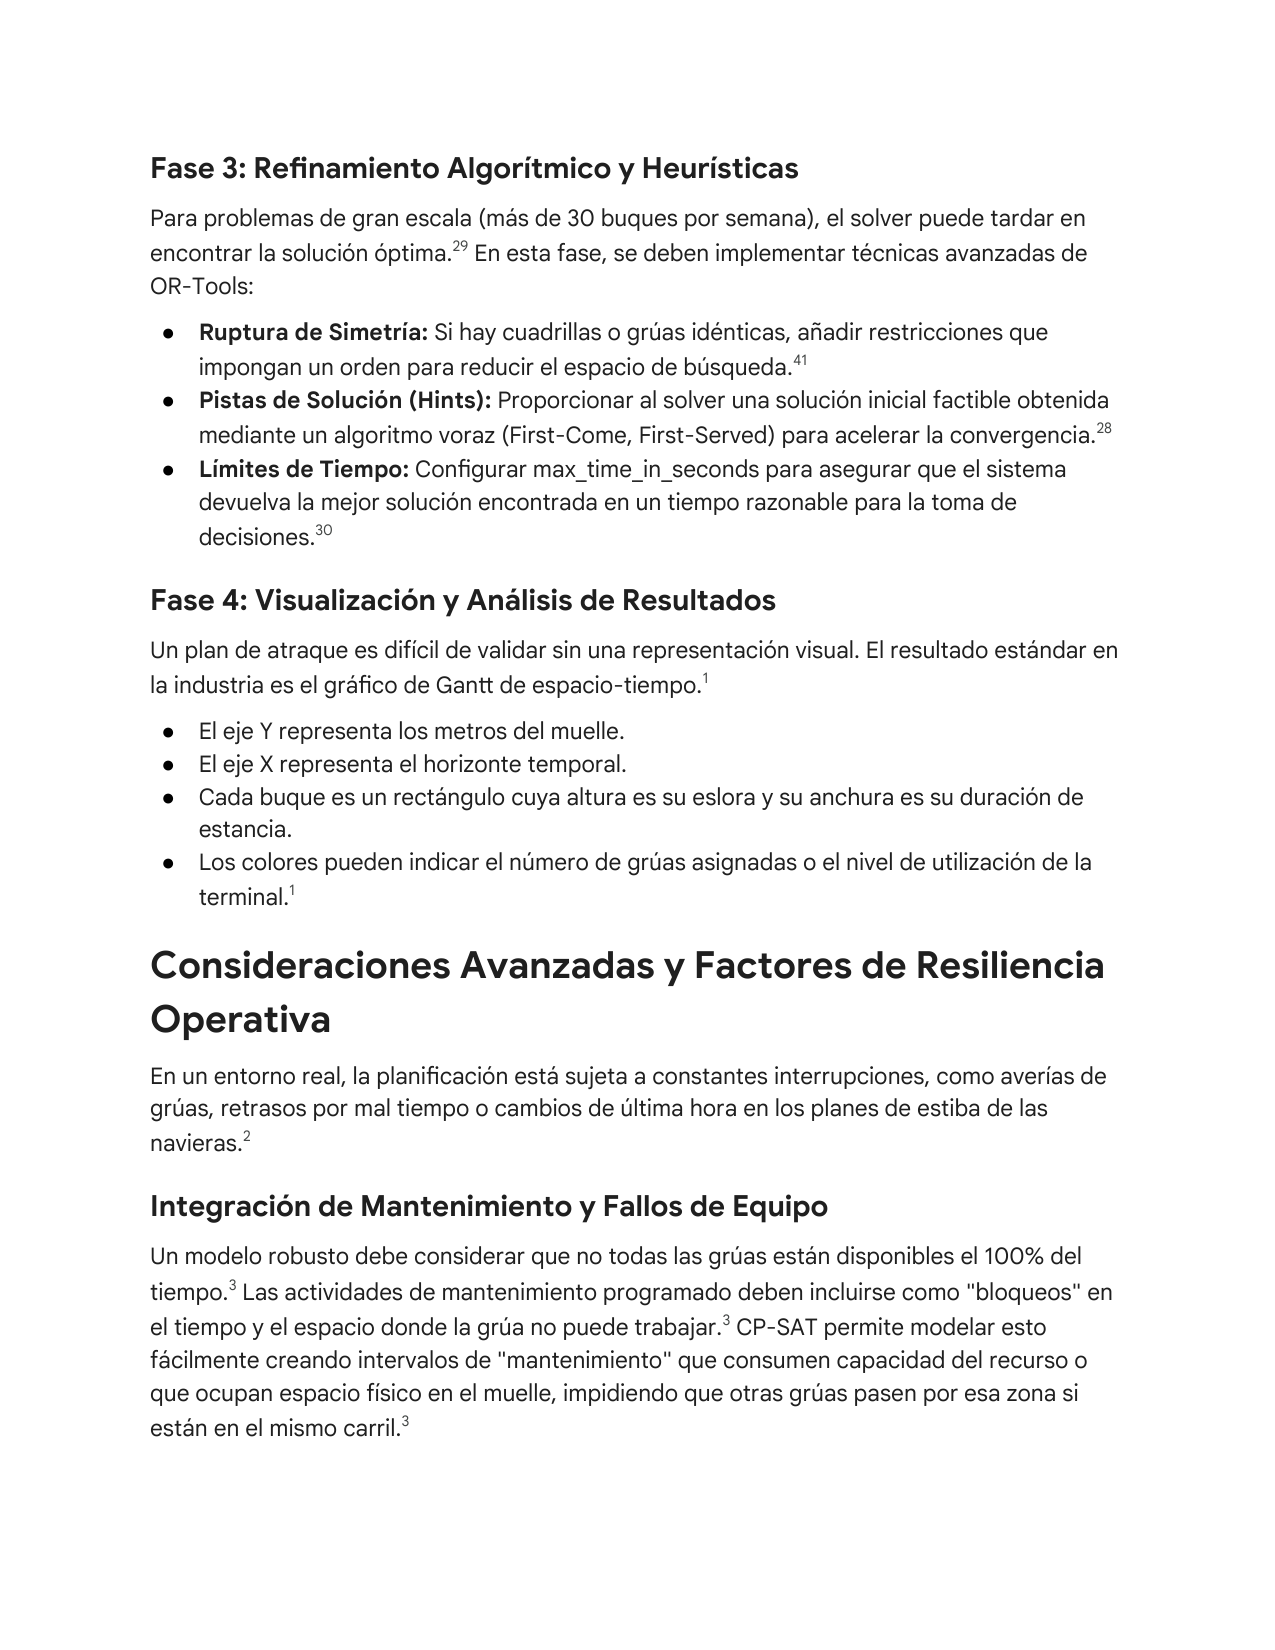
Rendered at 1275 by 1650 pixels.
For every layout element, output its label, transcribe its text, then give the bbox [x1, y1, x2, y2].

text Un modelo robusto debe considerar que no todas las grúas están disponibles el 100% del tiempo.3 Las actividades de mantenimiento programado deben incluirse como "bloqueos" en el tiempo y el espacio donde la grúa no puede trabajar.3 CP-SAT permite modelar esto fácilmente creando intervalos de "mantenimiento" que consumen capacidad del recurso o que ocupan espacio físico en el muelle, impidiendo que otras grúas pasen por esa zona si están en el mismo carril.3 [150, 1243, 1125, 1444]
list El eje Y representa los metros del muelle. [161, 718, 1125, 746]
subtitle Fase 4: Visualización y Análisis de Resultados [150, 582, 1125, 619]
subtitle Fase 3: Refinamiento Algorítmico y Heurísticas [150, 150, 1125, 187]
subtitle Integración de Mantenimiento y Fallos de Equipo [150, 1188, 1125, 1225]
list Ruptura de Simetría: Si hay cuadrillas o grúas idénticas, añadir restricciones que impongan un orden para reducir el espacio de búsqueda.41 [161, 318, 1125, 382]
subtitle Consideraciones Avanzadas y Factores de Resiliencia Operativa [150, 942, 1125, 1043]
text En un entorno real, la planificación está sujeta a constantes interrupciones, como averías de grúas, retrasos por mal tiempo o cambios de última hora en los planes de estiba de las navieras.2 [150, 1062, 1125, 1159]
list El eje X representa el horizonte temporal. [161, 750, 1125, 779]
list Límites de Tiempo: Configurar max_time_in_seconds para asegurar que el sistema devuelva la mejor solución encontrada en un tiempo razonable para la toma de decisiones.30 [161, 456, 1125, 553]
list Los colores pueden indicar el número de grúas asignadas o el nivel de utilización de la terminal.1 [161, 848, 1125, 913]
list Cada buque es un rectángulo cuya altura es su eslora y su anchura es su duración de estancia. [161, 783, 1125, 844]
text Un plan de atraque es difícil de validar sin una representación visual. El resultado estándar en la industria es el gráfico de Gantt de espacio-tiempo.1 [150, 636, 1125, 701]
list Pistas de Solución (Hints): Proporcionar al solver una solución inicial factible obtenida mediante un algoritmo voraz (First-Come, First-Served) para acelerar la convergencia.28 [161, 387, 1125, 451]
text Para problemas de gran escala (más de 30 buques por semana), el solver puede tardar en encontrar la solución óptima.29 En esta fase, se deben implementar técnicas avanzadas de OR-Tools: [150, 204, 1125, 301]
